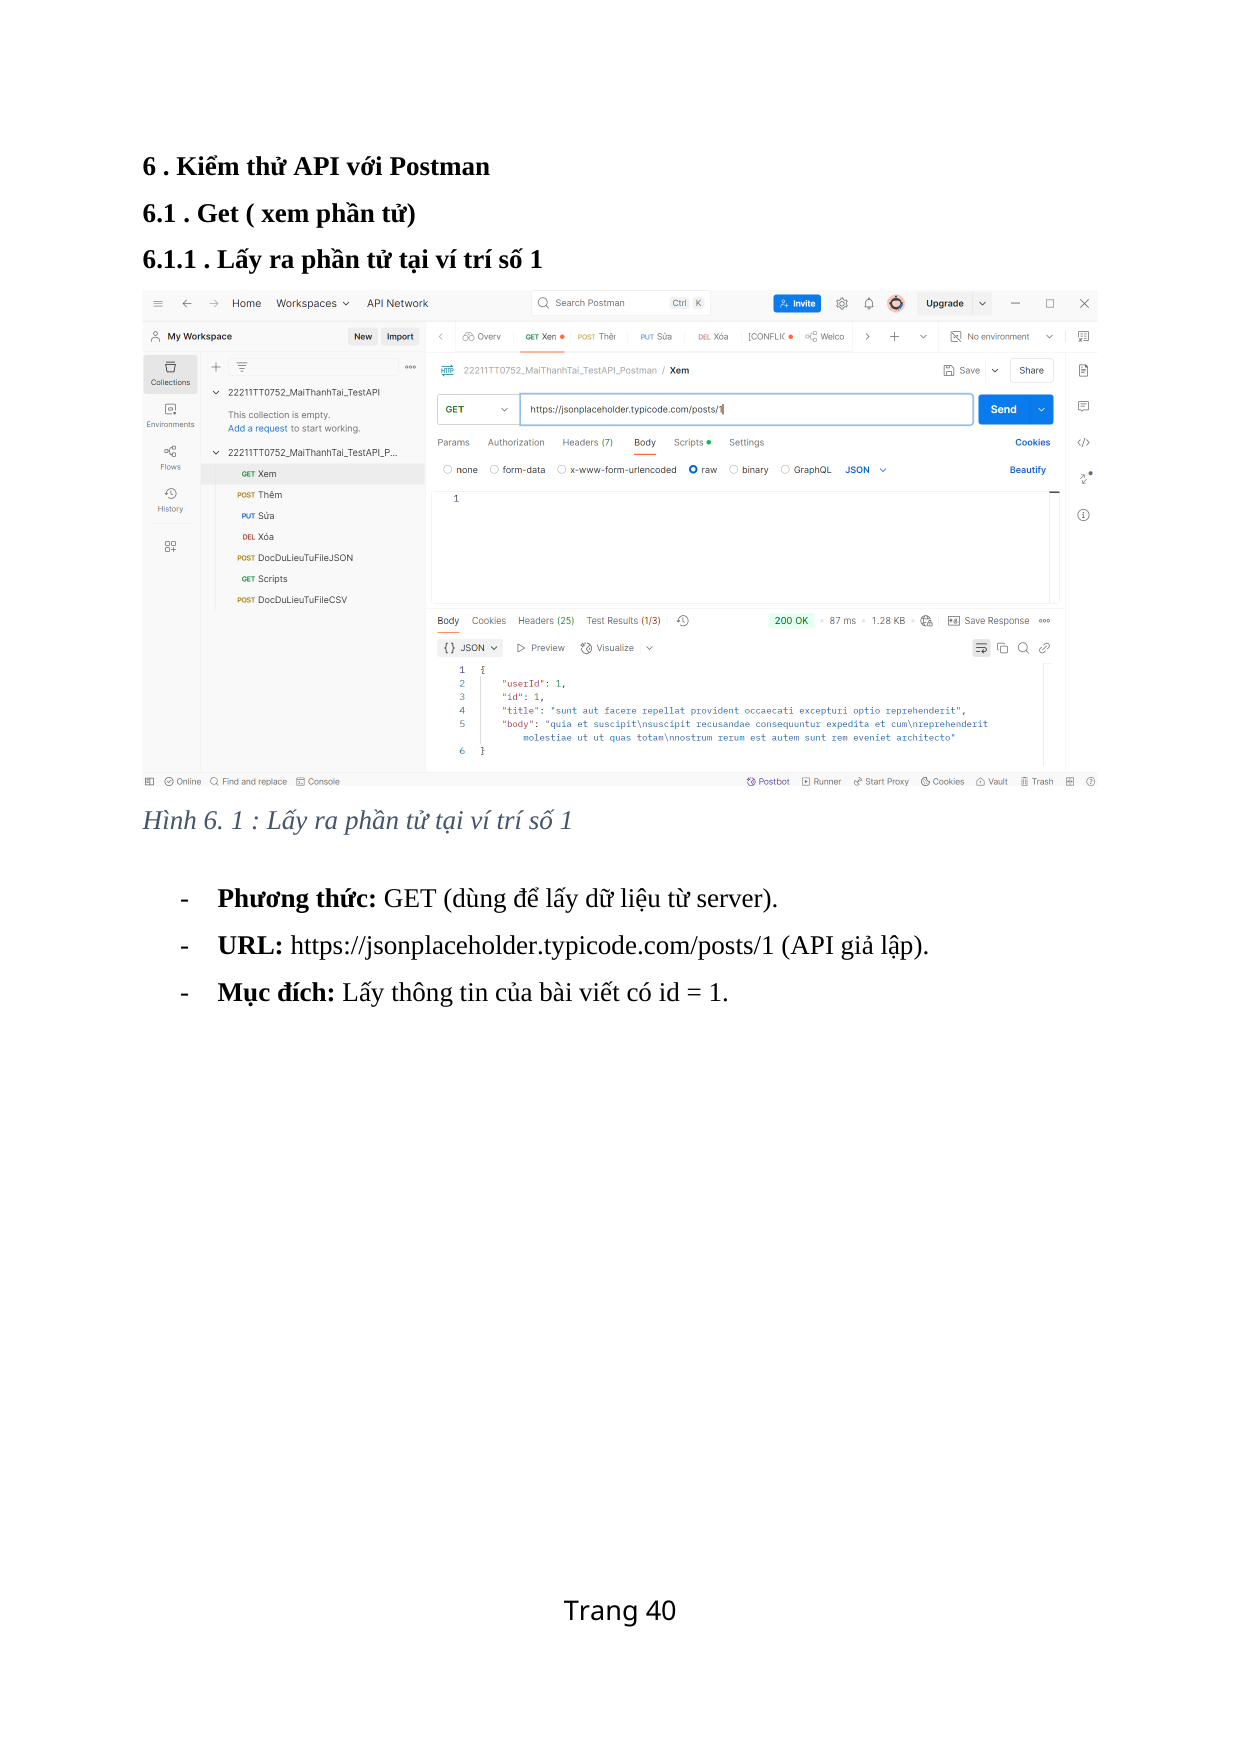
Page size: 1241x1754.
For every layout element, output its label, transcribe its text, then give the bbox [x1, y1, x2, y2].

subtitle 6 . Kiểm thử API với Postman [142, 150, 1098, 181]
text Hình 6. 1 : Lấy ra phần tử tại ví trí số 1 [142, 804, 1098, 836]
subtitle 6.1 . Get ( xem phần tử) [142, 197, 1098, 228]
picture [142, 290, 1098, 786]
list URL: https://jsonplaceholder.typicode.com/posts/1 (API giả lập). [180, 929, 1098, 960]
subtitle 6.1.1 . Lấy ra phần tử tại ví trí số 1 [142, 243, 1098, 274]
list Phương thức: GET (dùng để lấy dữ liệu từ server). [180, 882, 1098, 913]
list Mục đích: Lấy thông tin của bài viết có id = 1. [180, 976, 1098, 1007]
